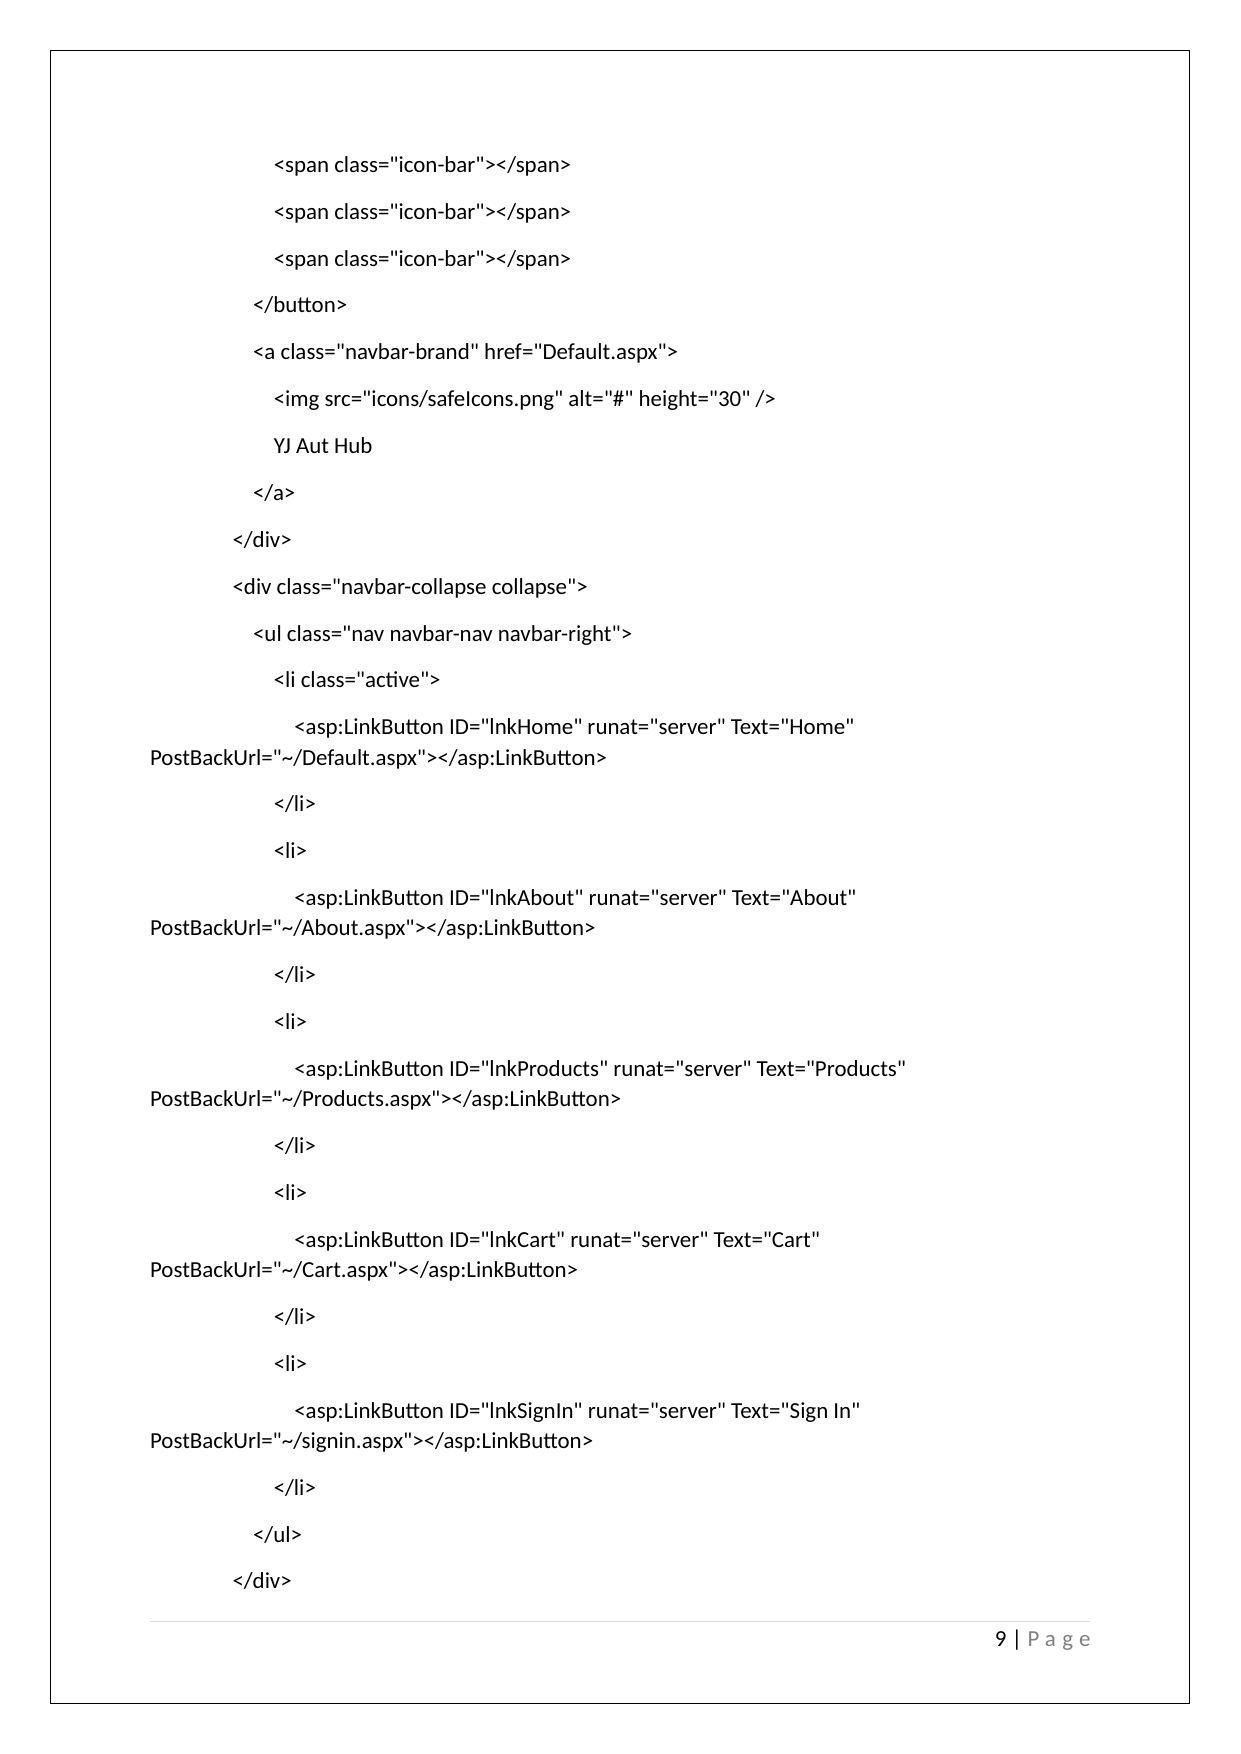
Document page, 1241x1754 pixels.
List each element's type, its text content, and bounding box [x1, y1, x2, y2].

text <span class="icon-bar"></span> [150, 197, 1090, 225]
text <asp:LinkButton ID="lnkSignIn" runat="server" Text="Sign In" PostBackUrl="~/signin.aspx"></asp:LinkButton> [150, 1396, 1090, 1454]
text </li> [150, 1131, 1090, 1159]
text <span class="icon-bar"></span> [150, 244, 1090, 272]
text <img src="icons/safeIcons.png" alt="#" height="30" /> [150, 384, 1090, 412]
text <asp:LinkButton ID="lnkHome" runat="server" Text="Home" PostBackUrl="~/Default.aspx"></asp:LinkButton> [150, 712, 1090, 771]
text <asp:LinkButton ID="lnkAbout" runat="server" Text="About" PostBackUrl="~/About.aspx"></asp:LinkButton> [150, 883, 1090, 942]
text </li> [150, 789, 1090, 818]
text </ul> [150, 1520, 1090, 1548]
text </li> [150, 960, 1090, 988]
text </button> [150, 291, 1090, 319]
text <asp:LinkButton ID="lnkProducts" runat="server" Text="Products" PostBackUrl="~/Products.aspx"></asp:LinkButton> [150, 1054, 1090, 1112]
text YJ Aut Hub [150, 431, 1090, 459]
text <li> [150, 1349, 1090, 1377]
text <span class="icon-bar"></span> [150, 150, 1090, 178]
text <li> [150, 1178, 1090, 1206]
text <li> [150, 836, 1090, 864]
text <a class="navbar-brand" href="Default.aspx"> [150, 337, 1090, 366]
text </li> [150, 1302, 1090, 1330]
text </div> [150, 525, 1090, 553]
text <div class="navbar-collapse collapse"> [150, 572, 1090, 600]
text </div> [150, 1567, 1090, 1595]
text </a> [150, 478, 1090, 506]
text </li> [150, 1473, 1090, 1501]
text <li> [150, 1007, 1090, 1035]
text <ul class="nav navbar-nav navbar-right"> [150, 619, 1090, 647]
text <asp:LinkButton ID="lnkCart" runat="server" Text="Cart" PostBackUrl="~/Cart.aspx"></asp:LinkButton> [150, 1225, 1090, 1283]
text <li class="active"> [150, 666, 1090, 694]
